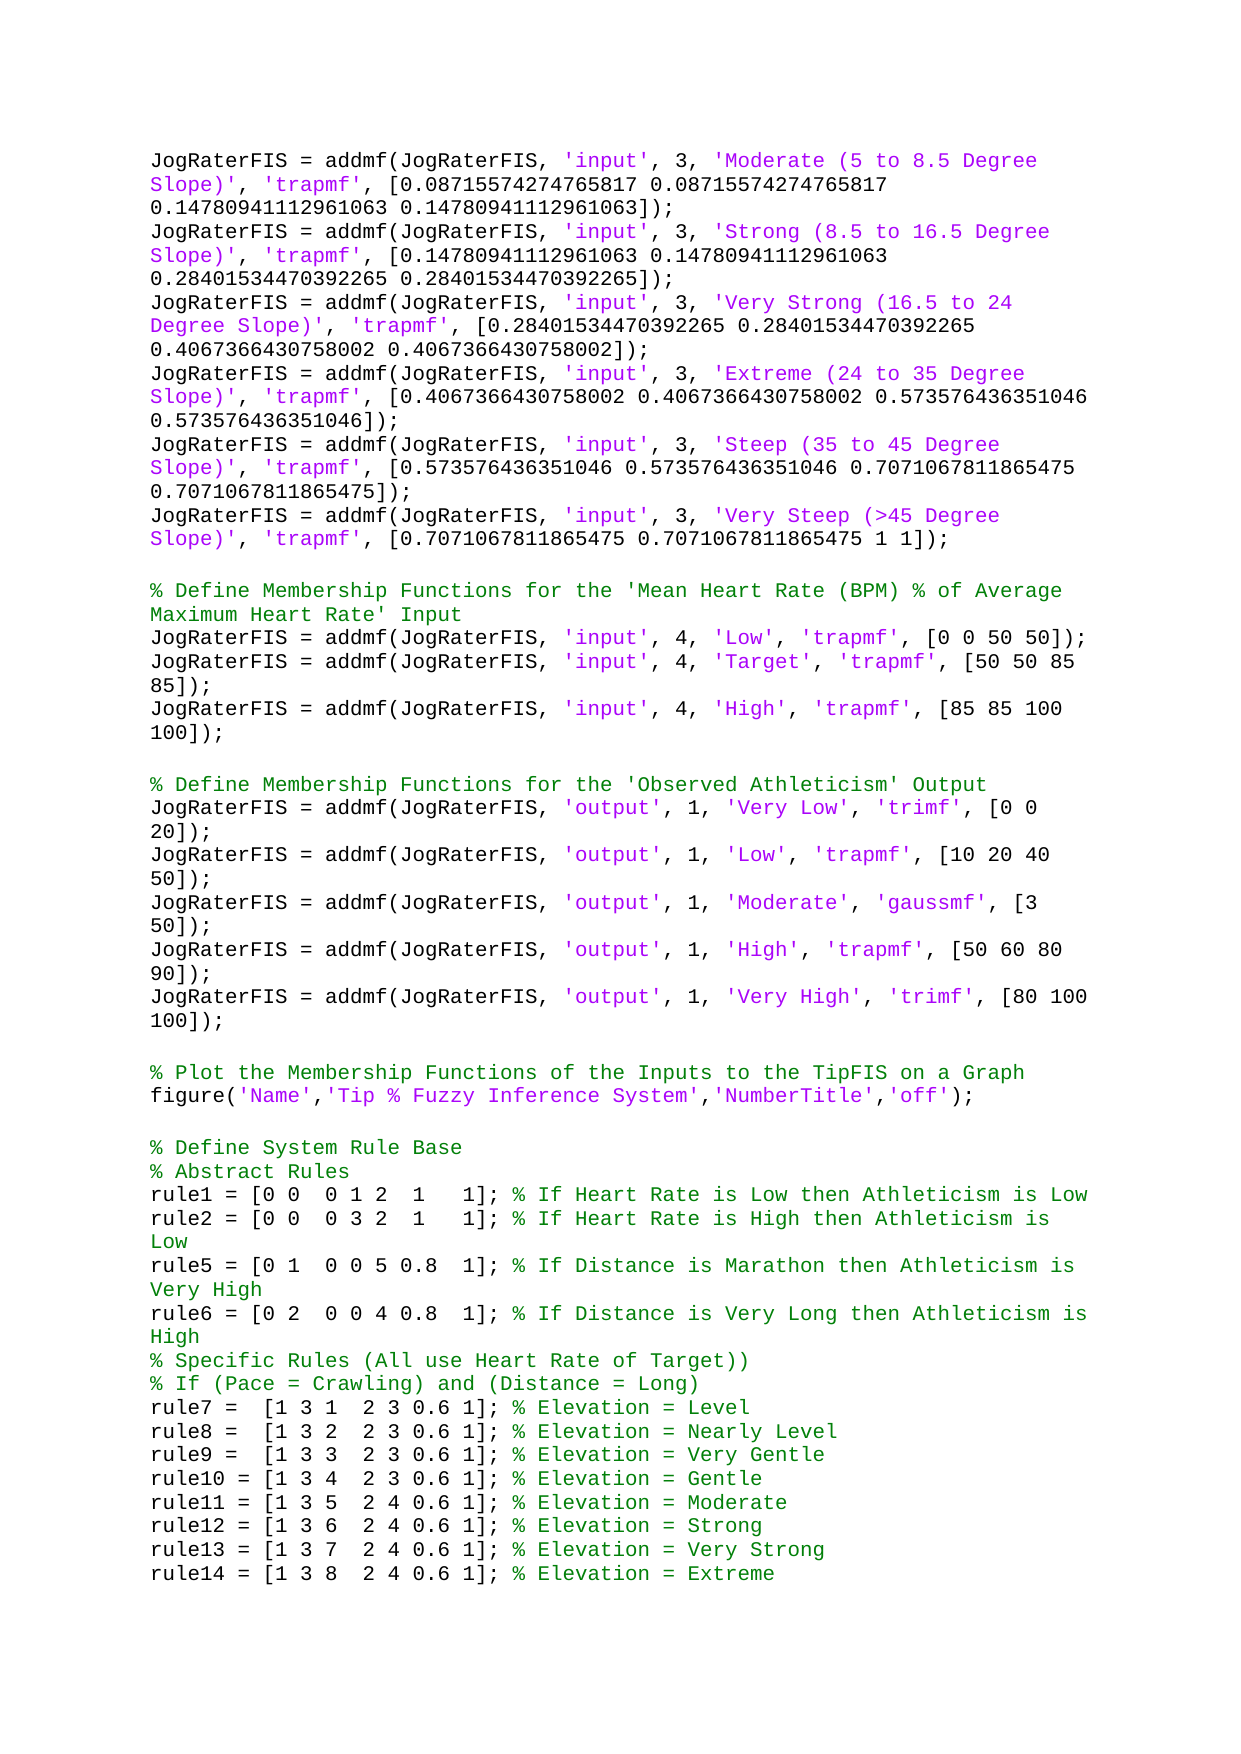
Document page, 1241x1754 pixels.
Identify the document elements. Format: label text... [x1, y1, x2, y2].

text % Define Membership Functions for the 'Observed Athleticism' Output [150, 773, 1090, 797]
text % Specific Rules (All use Heart Rate of Target)) [150, 1350, 1090, 1373]
text JogRaterFIS = addmf(JogRaterFIS, 'input', 4, 'High', 'trapmf', [85 85 100 100]); [150, 698, 1090, 746]
text JogRaterFIS = addmf(JogRaterFIS, 'output', 1, 'Low', 'trapmf', [10 20 40 50]); [150, 844, 1090, 892]
text JogRaterFIS = addmf(JogRaterFIS, 'input', 3, 'Steep (35 to 45 Degree Slope)', 'trapmf', [0.573576436351046 0.573576436351046 0.7071067811865475 0.7071067811865475]); [150, 434, 1090, 505]
text % Abstract Rules [150, 1161, 1090, 1184]
text JogRaterFIS = addmf(JogRaterFIS, 'input', 3, 'Strong (8.5 to 16.5 Degree Slope)', 'trapmf', [0.14780941112961063 0.14780941112961063 0.28401534470392265 0.28401534470392265]); [150, 221, 1090, 292]
text figure('Name','Tip % Fuzzy Inference System','NumberTitle','off'); [150, 1085, 1090, 1109]
text rule2 = [0 0 0 3 2 1 1]; % If Heart Rate is High then Athleticism is Low [150, 1208, 1090, 1255]
text rule6 = [0 2 0 0 4 0.8 1]; % If Distance is Very Long then Athleticism is High [150, 1302, 1090, 1350]
text rule11 = [1 3 5 2 4 0.6 1]; % Elevation = Moderate [150, 1492, 1090, 1515]
text JogRaterFIS = addmf(JogRaterFIS, 'output', 1, 'High', 'trapmf', [50 60 80 90]); [150, 939, 1090, 986]
text rule1 = [0 0 0 1 2 1 1]; % If Heart Rate is Low then Athleticism is Low [150, 1184, 1090, 1208]
text rule8 = [1 3 2 2 3 0.6 1]; % Elevation = Nearly Level [150, 1421, 1090, 1444]
text % If (Pace = Crawling) and (Distance = Long) [150, 1373, 1090, 1397]
text rule7 = [1 3 1 2 3 0.6 1]; % Elevation = Level [150, 1397, 1090, 1421]
text JogRaterFIS = addmf(JogRaterFIS, 'input', 3, 'Very Strong (16.5 to 24 Degree Slope)', 'trapmf', [0.28401534470392265 0.28401534470392265 0.4067366430758002 0.4067366430758002]); [150, 292, 1090, 363]
text rule14 = [1 3 8 2 4 0.6 1]; % Elevation = Extreme [150, 1563, 1090, 1586]
text rule10 = [1 3 4 2 3 0.6 1]; % Elevation = Gentle [150, 1468, 1090, 1492]
text % Plot the Membership Functions of the Inputs to the TipFIS on a Graph [150, 1062, 1090, 1085]
text rule9 = [1 3 3 2 3 0.6 1]; % Elevation = Very Gentle [150, 1444, 1090, 1468]
text JogRaterFIS = addmf(JogRaterFIS, 'output', 1, 'Moderate', 'gaussmf', [3 50]); [150, 892, 1090, 939]
text JogRaterFIS = addmf(JogRaterFIS, 'input', 4, 'Target', 'trapmf', [50 50 85 85]); [150, 651, 1090, 698]
text % Define System Rule Base [150, 1137, 1090, 1161]
text % Define Membership Functions for the 'Mean Heart Rate (BPM) % of Average Maximum Heart Rate' Input [150, 580, 1090, 627]
text rule5 = [0 1 0 0 5 0.8 1]; % If Distance is Marathon then Athleticism is Very High [150, 1255, 1090, 1302]
text JogRaterFIS = addmf(JogRaterFIS, 'input', 4, 'Low', 'trapmf', [0 0 50 50]); [150, 627, 1090, 651]
text JogRaterFIS = addmf(JogRaterFIS, 'input', 3, 'Very Steep (>45 Degree Slope)', 'trapmf', [0.7071067811865475 0.7071067811865475 1 1]); [150, 505, 1090, 552]
text JogRaterFIS = addmf(JogRaterFIS, 'input', 3, 'Extreme (24 to 35 Degree Slope)', 'trapmf', [0.4067366430758002 0.4067366430758002 0.573576436351046 0.573576436351046]); [150, 363, 1090, 434]
text JogRaterFIS = addmf(JogRaterFIS, 'output', 1, 'Very High', 'trimf', [80 100 100]); [150, 986, 1090, 1034]
text JogRaterFIS = addmf(JogRaterFIS, 'output', 1, 'Very Low', 'trimf', [0 0 20]); [150, 797, 1090, 844]
text rule12 = [1 3 6 2 4 0.6 1]; % Elevation = Strong [150, 1515, 1090, 1539]
text rule13 = [1 3 7 2 4 0.6 1]; % Elevation = Very Strong [150, 1539, 1090, 1563]
text JogRaterFIS = addmf(JogRaterFIS, 'input', 3, 'Moderate (5 to 8.5 Degree Slope)', 'trapmf', [0.08715574274765817 0.08715574274765817 0.14780941112961063 0.14780941112961063]); [150, 150, 1090, 221]
